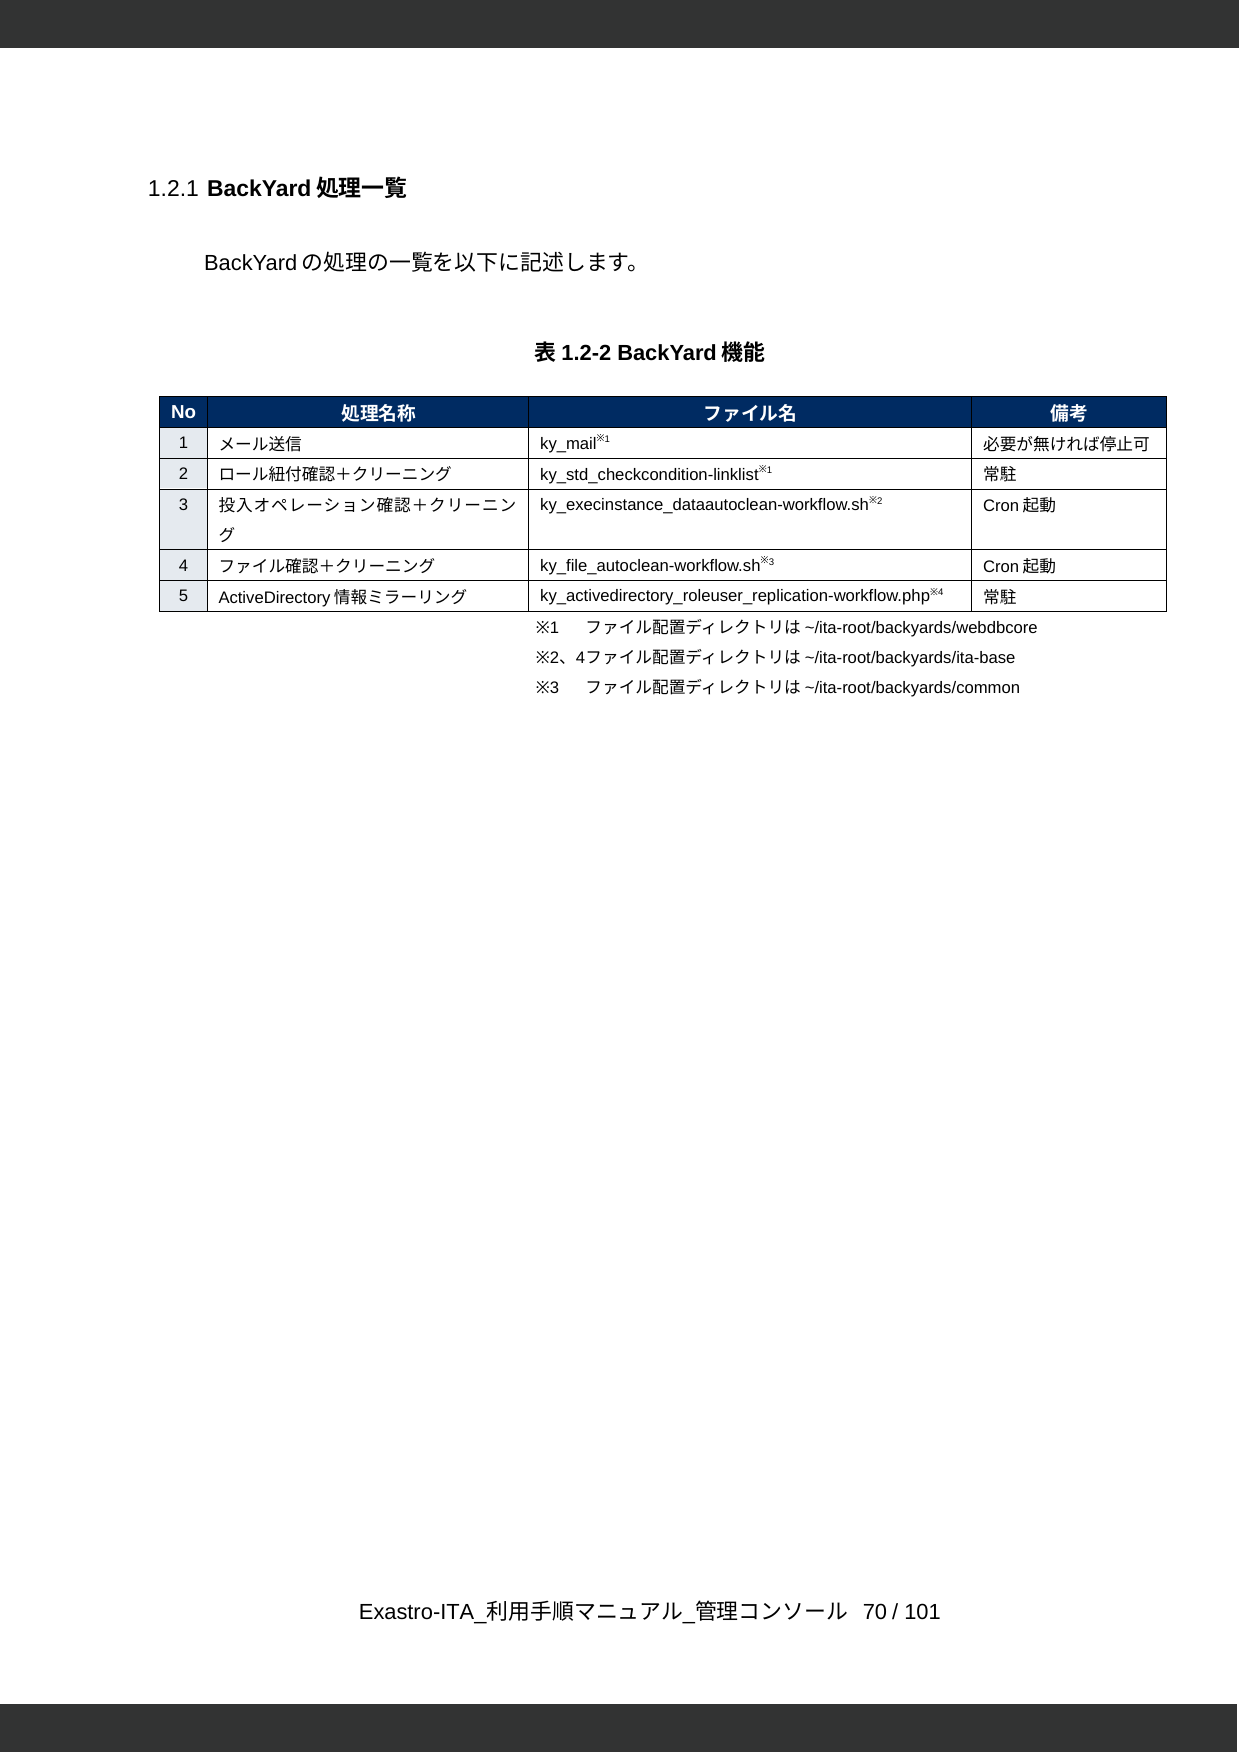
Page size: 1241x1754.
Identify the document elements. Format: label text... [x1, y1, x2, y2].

table_cell 常駐 [972, 581, 1166, 611]
picture [0, 1704, 1237, 1752]
text ※2、4 ファイル配置ディレクトリは ~/ita-root/backyards/ita-base [532, 642, 1152, 671]
table_cell Cron起動 [972, 490, 1166, 549]
table_cell 投入オペレーション確認＋クリーニング [208, 490, 528, 549]
table_cell ky_mail※1 [529, 428, 971, 458]
table_cell メール送信 [208, 428, 528, 458]
table_cell 常駐 [972, 459, 1166, 488]
table_cell 1 [160, 428, 207, 458]
table_header ファイル名 [529, 397, 971, 427]
table_cell ロール紐付確認＋クリーニング [208, 459, 528, 488]
table_cell 必要が無ければ停止可 [972, 428, 1166, 458]
table_header 処理名称 [208, 397, 528, 427]
text ※3 ファイル配置ディレクトリは ~/ita-root/backyards/common [532, 671, 1152, 701]
table_cell ky_execinstance_dataautoclean-workflow.sh※2 [529, 490, 971, 549]
table_cell ky_std_checkcondition-linklist※1 [529, 459, 971, 488]
subtitle BackYard処理一覧 [148, 157, 1152, 216]
table_cell ky_file_autoclean-workflow.sh※3 [529, 550, 971, 580]
table_cell 4 [160, 550, 207, 580]
table_cell ActiveDirectory情報ミラーリング [208, 581, 528, 611]
text BackYardの処理の一覧を以下に記述します。 [204, 231, 1152, 291]
table_cell ky_activedirectory_roleuser_replication-workflow.php※4 [529, 581, 971, 611]
picture [0, 0, 1239, 48]
table_cell 5 [160, 581, 207, 611]
table_cell 3 [160, 490, 207, 549]
table_cell ファイル確認＋クリーニング [208, 550, 528, 580]
table_header No [160, 397, 207, 427]
text ※1 ファイル配置ディレクトリは ~/ita-root/backyards/webdbcore [532, 612, 1152, 642]
table_header 備考 [972, 397, 1166, 427]
table_cell 2 [160, 459, 207, 488]
table_cell Cron起動 [972, 550, 1166, 580]
